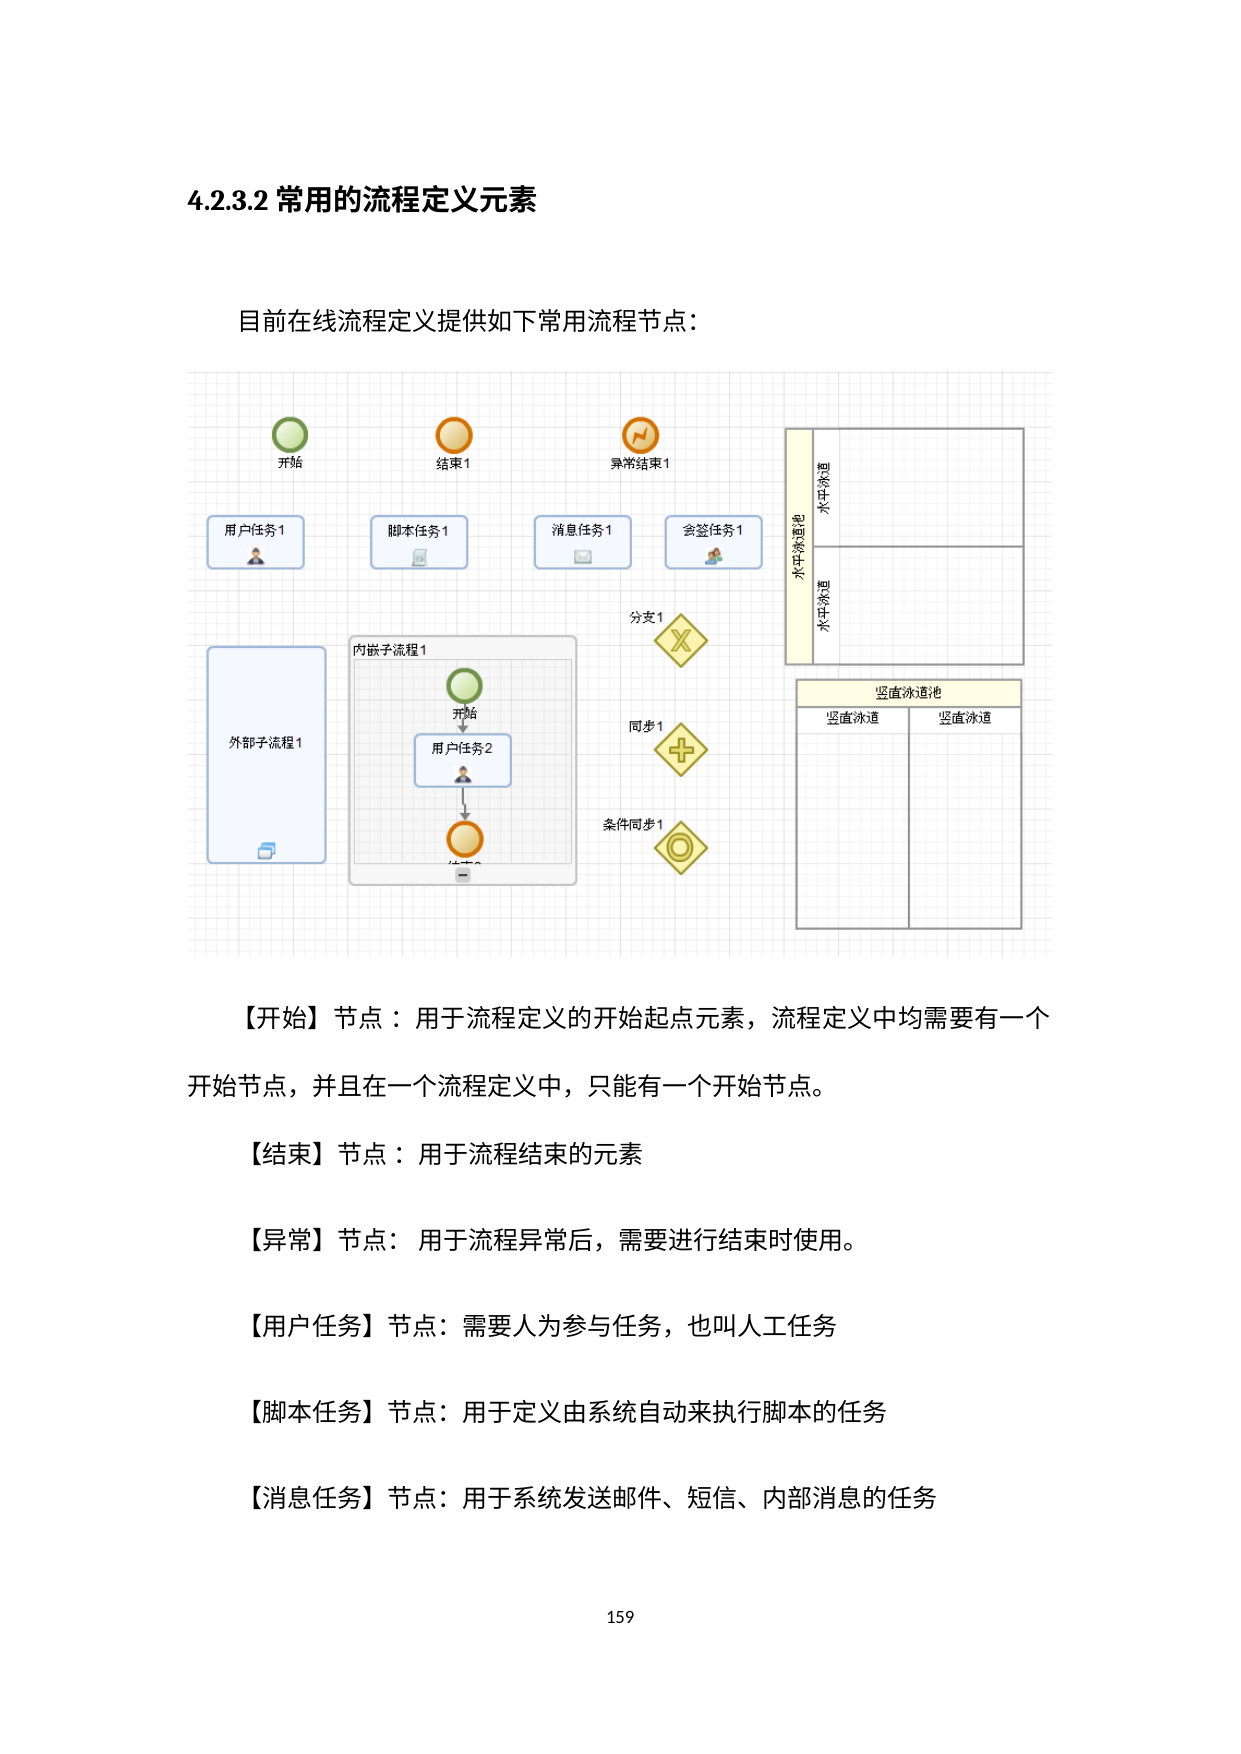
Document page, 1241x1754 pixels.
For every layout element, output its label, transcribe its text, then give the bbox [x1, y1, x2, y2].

text 【开始】节点 ：用于流程定义的开始起点元素，流程定义中均需要有一个开始节点，并且在一个流程定义中，只能有一个开始节点。 [187, 957, 1053, 1119]
subtitle 常用的流程定义元素 [187, 164, 1053, 232]
text 【脚本任务】节点：用于定义由系统自动来执行脚本的任务 [187, 1377, 1053, 1445]
text 【用户任务】节点：需要人为参与任务，也叫人工任务 [187, 1291, 1053, 1359]
picture [187, 371, 1053, 957]
text 【消息任务】节点：用于系统发送邮件、短信、内部消息的任务 [187, 1463, 1053, 1531]
text 【结束】节点 ：用于流程结束的元素 [187, 1119, 1053, 1187]
text 【异常】节点： 用于流程异常后，需要进行结束时使用。 [187, 1205, 1053, 1273]
text 目前在线流程定义提供如下常用流程节点： [187, 286, 1053, 353]
